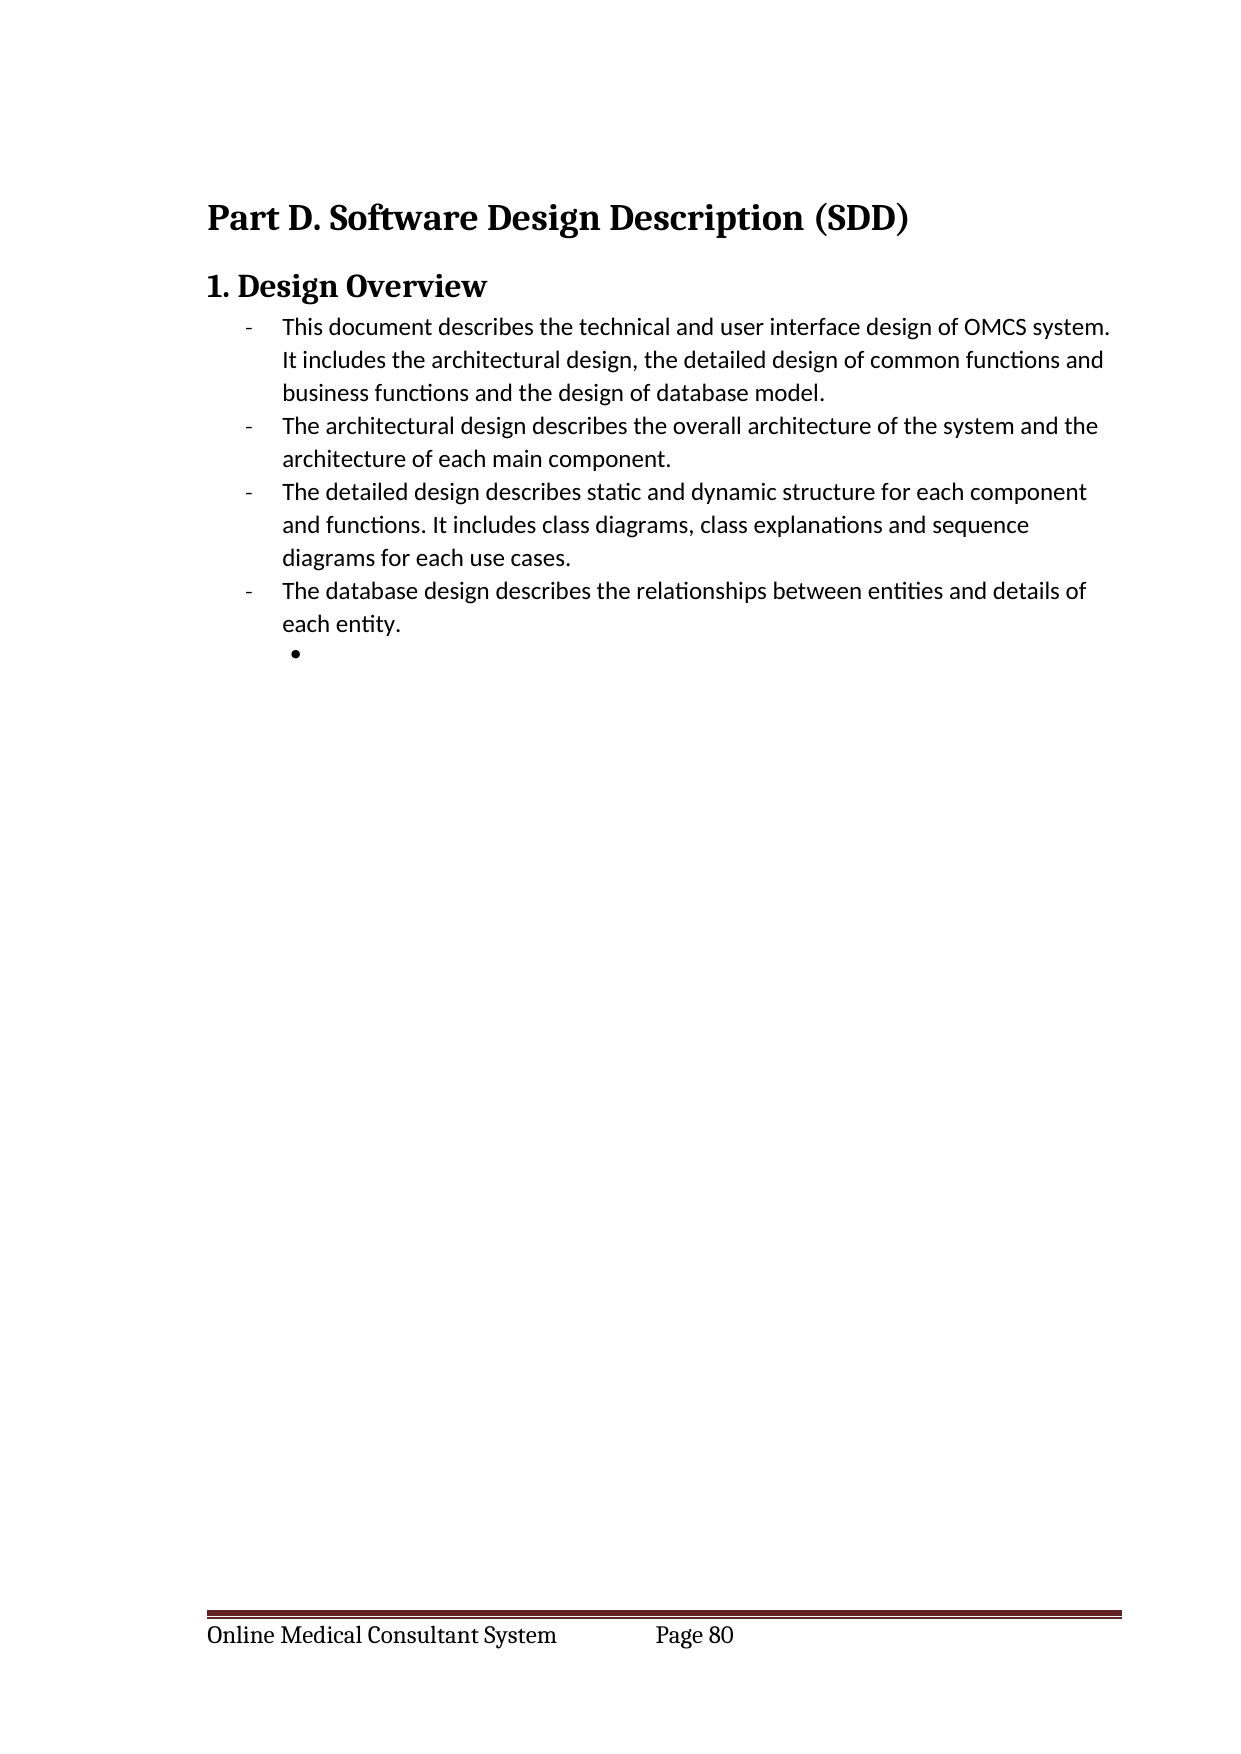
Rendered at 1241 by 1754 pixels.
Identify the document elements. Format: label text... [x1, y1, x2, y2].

list The architectural design describes the overall architecture of the system and the architecture of each main component. [244, 410, 1122, 474]
list The database design describes the relationships between entities and details of each entity. [244, 575, 1122, 638]
list The detailed design describes static and dynamic structure for each component and functions. It includes class diagrams, class explanations and sequence diagrams for each use cases. [244, 476, 1122, 572]
subtitle Software Design Description (SDD) [207, 197, 1122, 240]
list This document describes the technical and user interface design of OMCS system. It includes the architectural design, the detailed design of common functions and business functions and the design of database model. [244, 311, 1122, 408]
subtitle Design Overview [207, 267, 1122, 306]
